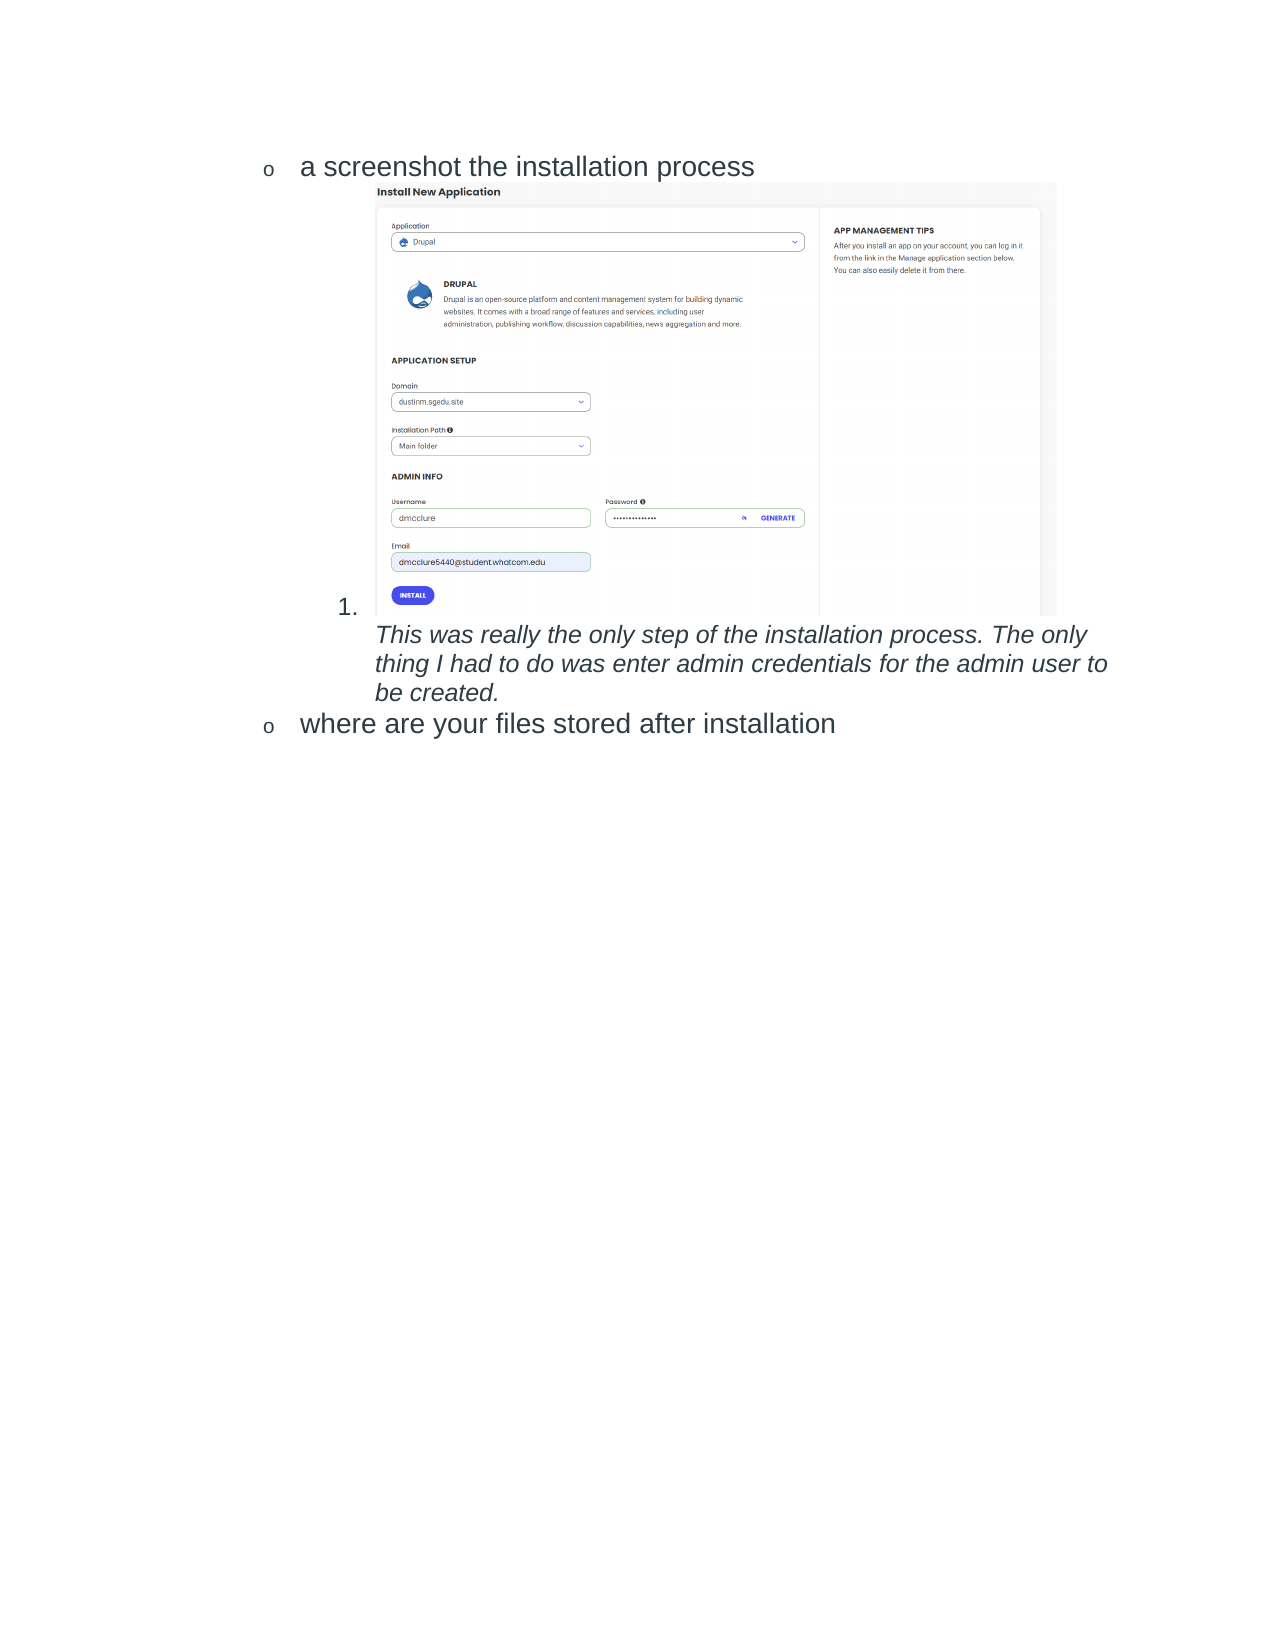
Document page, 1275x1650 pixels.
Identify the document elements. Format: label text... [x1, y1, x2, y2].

list a screenshot the installation process [262, 150, 1125, 183]
list where are your files stored after installation [262, 707, 1125, 739]
list This was really the only step of the installation process. The only thing I had to do was enter admin credentials for the admin user to be created. [375, 621, 1125, 707]
picture [375, 182, 1057, 616]
